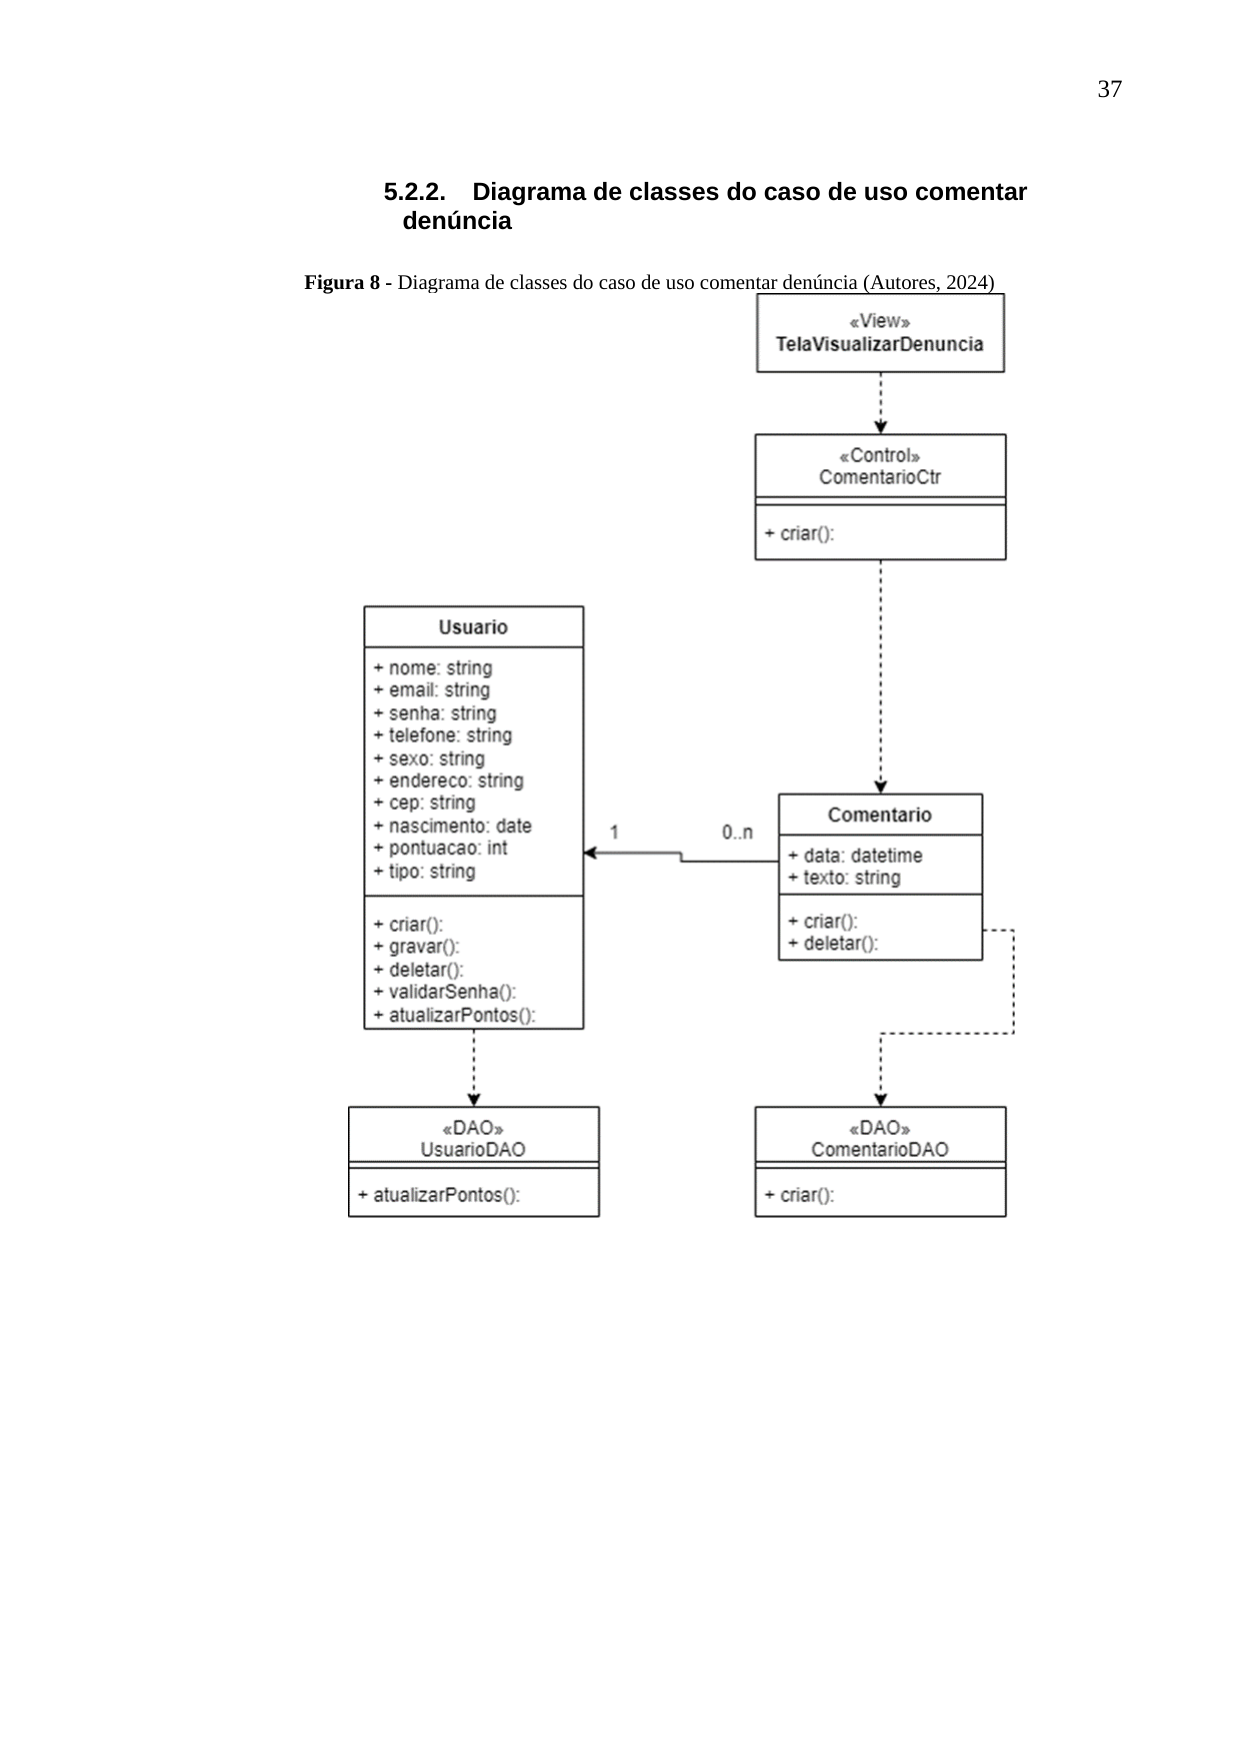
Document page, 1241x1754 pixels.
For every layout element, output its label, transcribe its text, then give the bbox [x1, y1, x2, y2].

text Figura 8 - Diagrama de classes do caso de uso comentar denúncia (Autores, 2024) [177, 270, 1122, 294]
subtitle Diagrama de classes do caso de uso comentar denúncia [383, 177, 1122, 235]
picture [348, 293, 1027, 1222]
